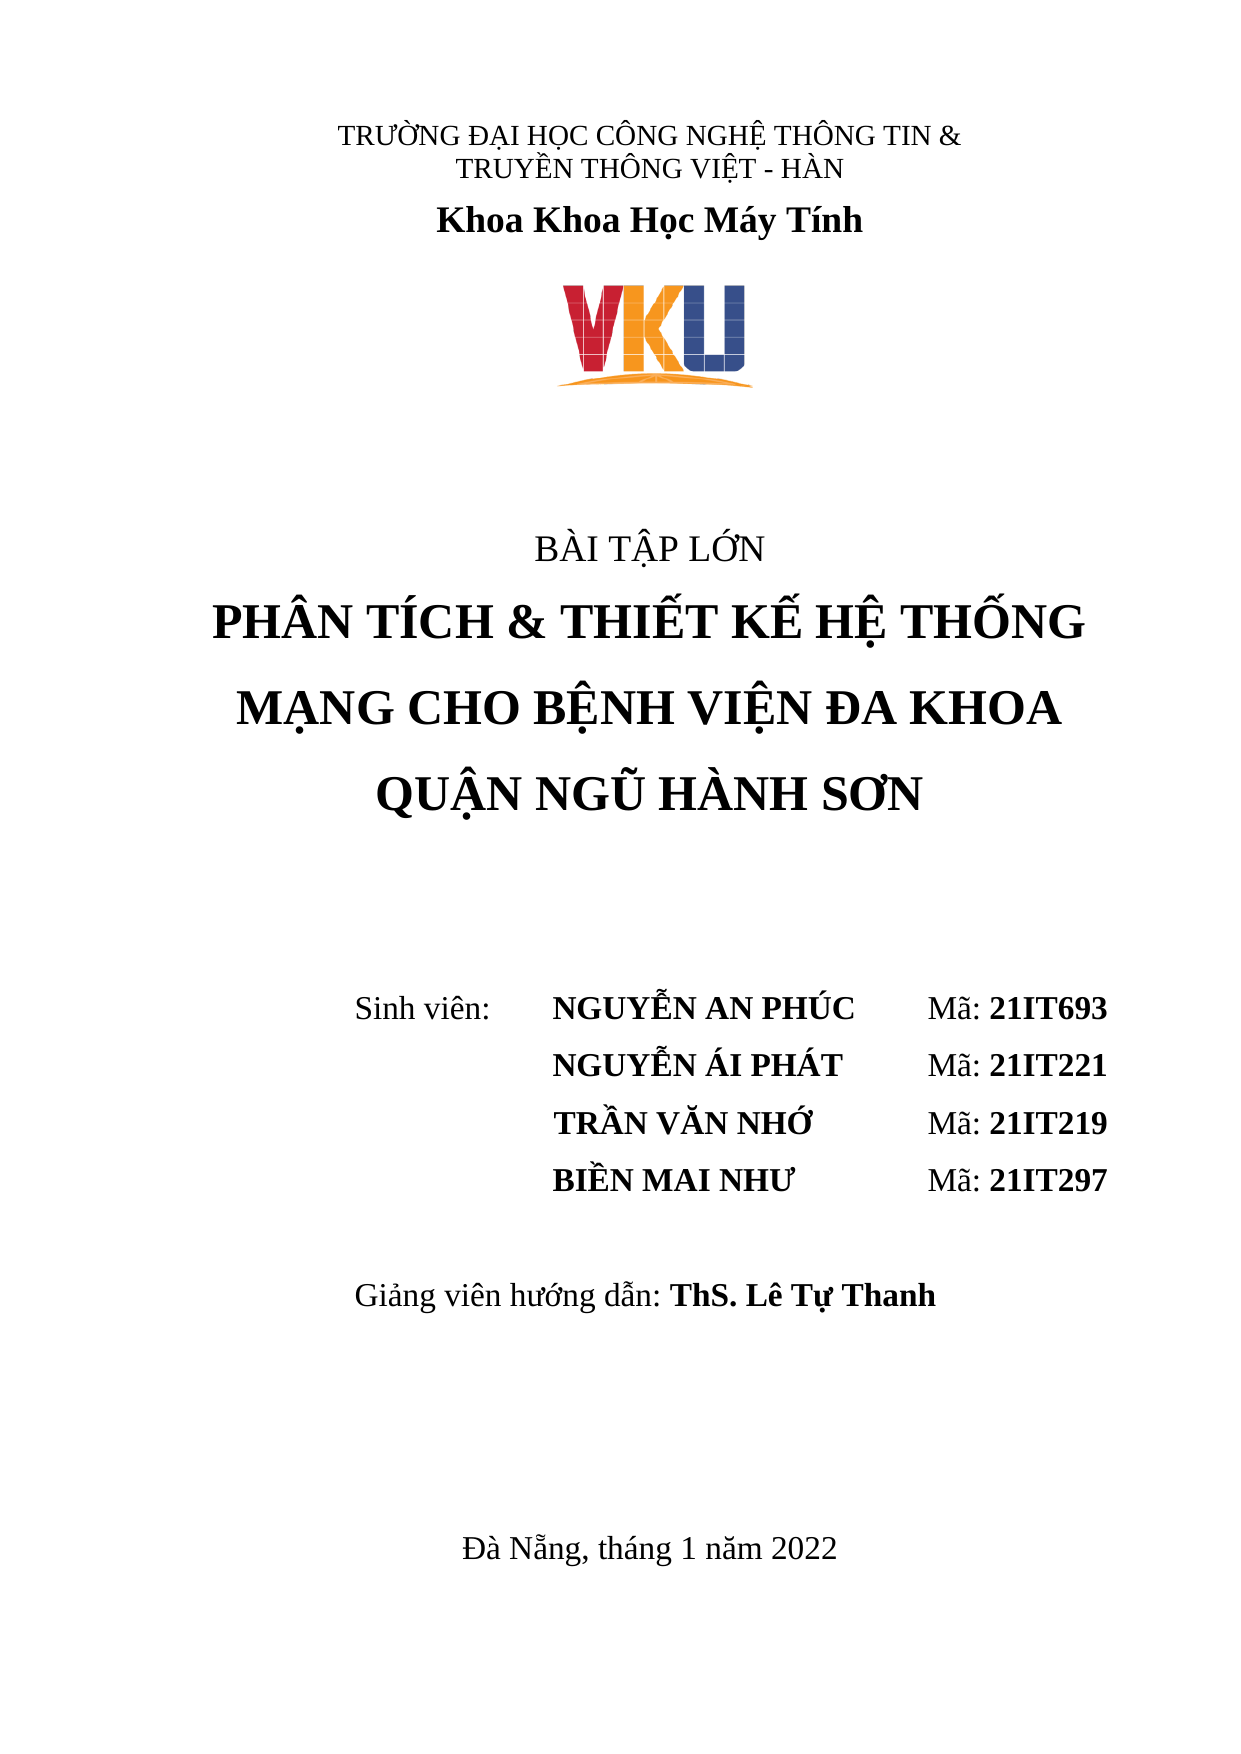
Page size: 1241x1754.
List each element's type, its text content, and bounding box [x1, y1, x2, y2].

text Sinh viên: NGUYỄN AN PHÚC Mã: 21IT693 [177, 988, 1122, 1026]
text PHÂN TÍCH & THIẾT KẾ HỆ THỐNG MẠNG CHO BỆNH VIỆN ĐA KHOA QUẬN NGŨ HÀNH SƠN [177, 591, 1122, 821]
text TRƯỜNG ĐẠI HỌC CÔNG NGHỆ THÔNG TIN & TRUYỀN THÔNG VIỆT - HÀN [177, 118, 1122, 185]
text BÀI TẬP LỚN [177, 527, 1122, 570]
text TRẦN VĂN NHỚ Mã: 21IT219 [177, 1103, 1122, 1141]
picture [546, 275, 753, 396]
text Giảng viên hướng dẫn: ThS. Lê Tự Thanh [177, 1276, 1122, 1314]
text Đà Nẵng, tháng 1 năm 2022 [177, 1528, 1122, 1567]
text NGUYỄN ÁI PHÁT Mã: 21IT221 [177, 1046, 1122, 1084]
text BIỀN MAI NHƯ Mã: 21IT297 [177, 1161, 1122, 1199]
text Khoa Khoa Học Máy Tính [177, 198, 1122, 241]
